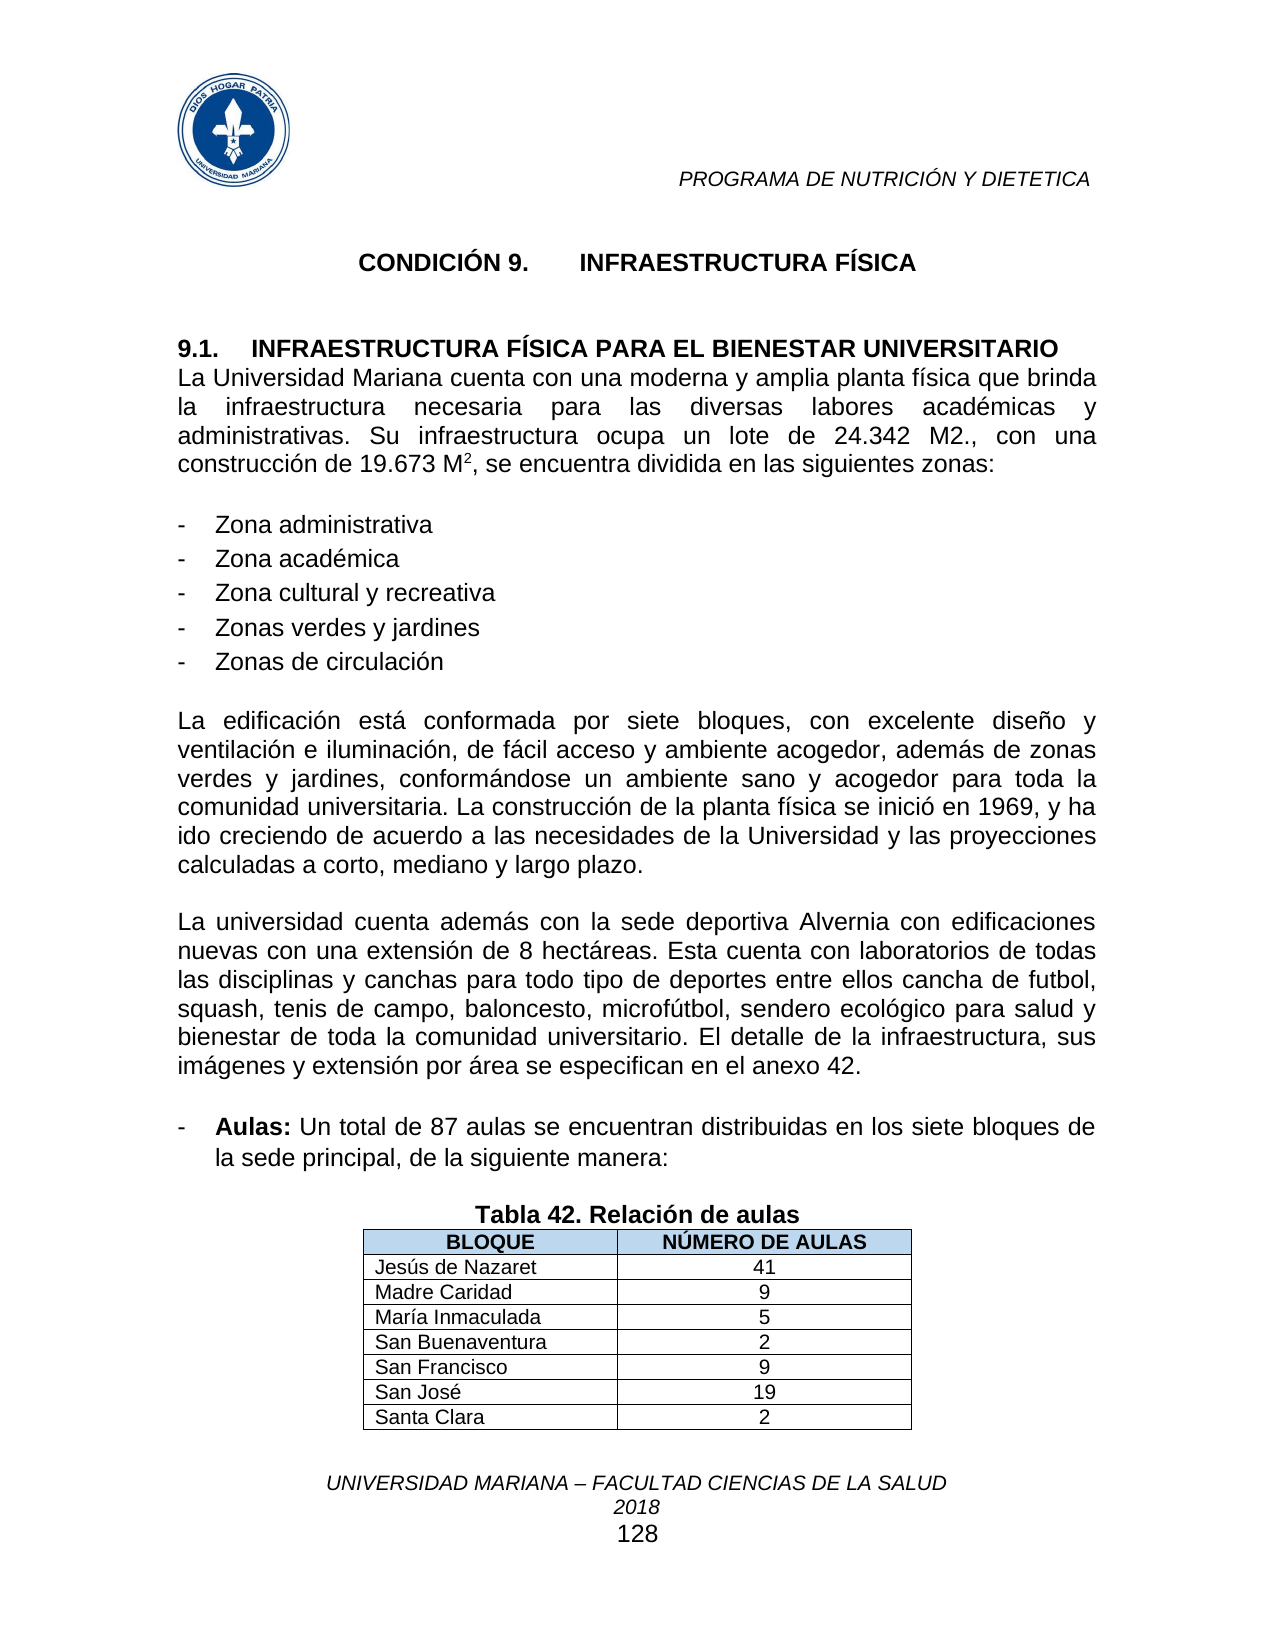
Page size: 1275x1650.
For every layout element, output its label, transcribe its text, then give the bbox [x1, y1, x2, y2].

text Tabla 42. Relación de aulas [177, 1200, 1098, 1229]
text La universidad cuenta además con la sede deportiva Alvernia con edificaciones nuevas con una extensión de 8 hectáreas. Esta cuenta con laboratorios de todas las disciplinas y canchas para todo tipo de deportes entre ellos cancha de futbol, squash, tenis de campo, baloncesto, microfútbol, sendero ecológico para salud y bienestar de toda la comunidad universitario. El detalle de la infraestructura, sus imágenes y extensión por área se especifican en el anexo 42. [177, 907, 1098, 1080]
text La edificación está conformada por siete bloques, con excelente diseño y ventilación e iluminación, de fácil acceso y ambiente acogedor, además de zonas verdes y jardines, conformándose un ambiente sano y acogedor para toda la comunidad universitaria. La construcción de la planta física se inició en 1969, y ha ido creciendo de acuerdo a las necesidades de la Universidad y las proyecciones calculadas a corto, mediano y largo plazo. [177, 706, 1098, 878]
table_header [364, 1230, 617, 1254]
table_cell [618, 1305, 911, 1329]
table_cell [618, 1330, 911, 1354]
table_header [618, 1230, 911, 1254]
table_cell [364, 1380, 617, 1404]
text La Universidad Mariana cuenta con una moderna y amplia planta física que brinda la infraestructura necesaria para las diversas labores académicas y administrativas. Su infraestructura ocupa un lote de 24.342 M2., con una construcción de 19.673 M2, se encuentra dividida en las siguientes zonas: [177, 363, 1098, 478]
list Aulas: Un total de 87 aulas se encuentran distribuidas en los siete bloques de la sede principal, de la siguiente manera: [177, 1108, 1098, 1171]
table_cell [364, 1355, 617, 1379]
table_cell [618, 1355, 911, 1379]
subtitle INFRAESTRUCTURA FÍSICA [177, 248, 1098, 277]
picture [177, 73, 290, 187]
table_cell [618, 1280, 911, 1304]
list Zona académica [177, 541, 1098, 575]
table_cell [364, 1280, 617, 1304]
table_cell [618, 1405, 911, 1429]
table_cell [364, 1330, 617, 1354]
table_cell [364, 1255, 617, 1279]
subtitle INFRAESTRUCTURA FÍSICA PARA EL BIENESTAR UNIVERSITARIO [177, 334, 1098, 363]
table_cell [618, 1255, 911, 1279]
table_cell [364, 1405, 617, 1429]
list Zona administrativa [177, 507, 1098, 541]
list Zona cultural y recreativa [177, 575, 1098, 609]
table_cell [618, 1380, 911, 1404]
list Zonas de circulación [177, 643, 1098, 677]
list Zonas verdes y jardines [177, 609, 1098, 643]
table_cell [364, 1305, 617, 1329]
